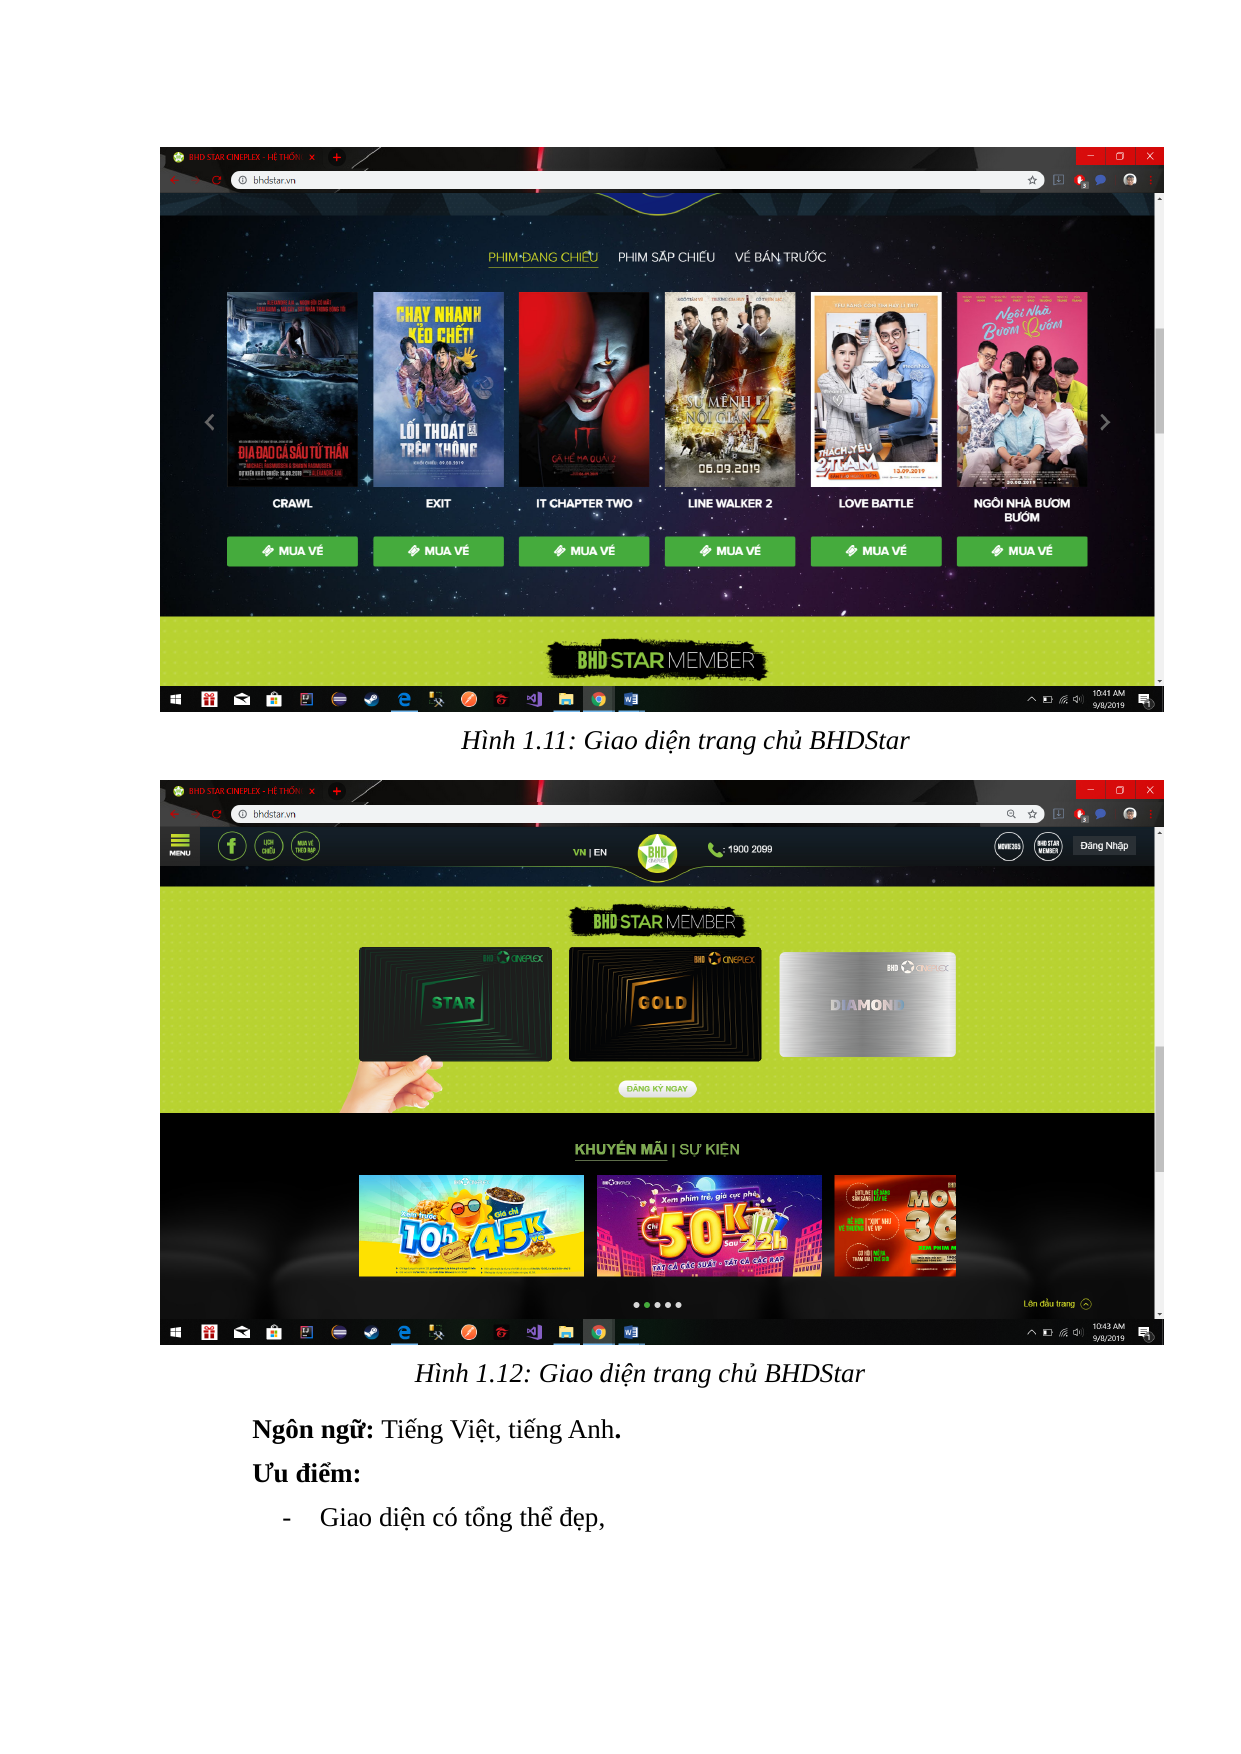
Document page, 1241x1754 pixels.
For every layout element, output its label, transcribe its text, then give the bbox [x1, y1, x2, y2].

text Hình 1.12: Giao diện trang chủ BHDStar [161, 1357, 1122, 1389]
picture [160, 147, 1164, 712]
text Ngôn ngữ: Tiếng Việt, tiếng Anh. [207, 1414, 1122, 1445]
picture [160, 780, 1164, 1345]
text Ưu điểm: [207, 1457, 1122, 1488]
text Hình 1.11: Giao diện trang chủ BHDStar [207, 724, 1122, 755]
list Giao diện có tổng thể đẹp, [282, 1501, 1122, 1532]
